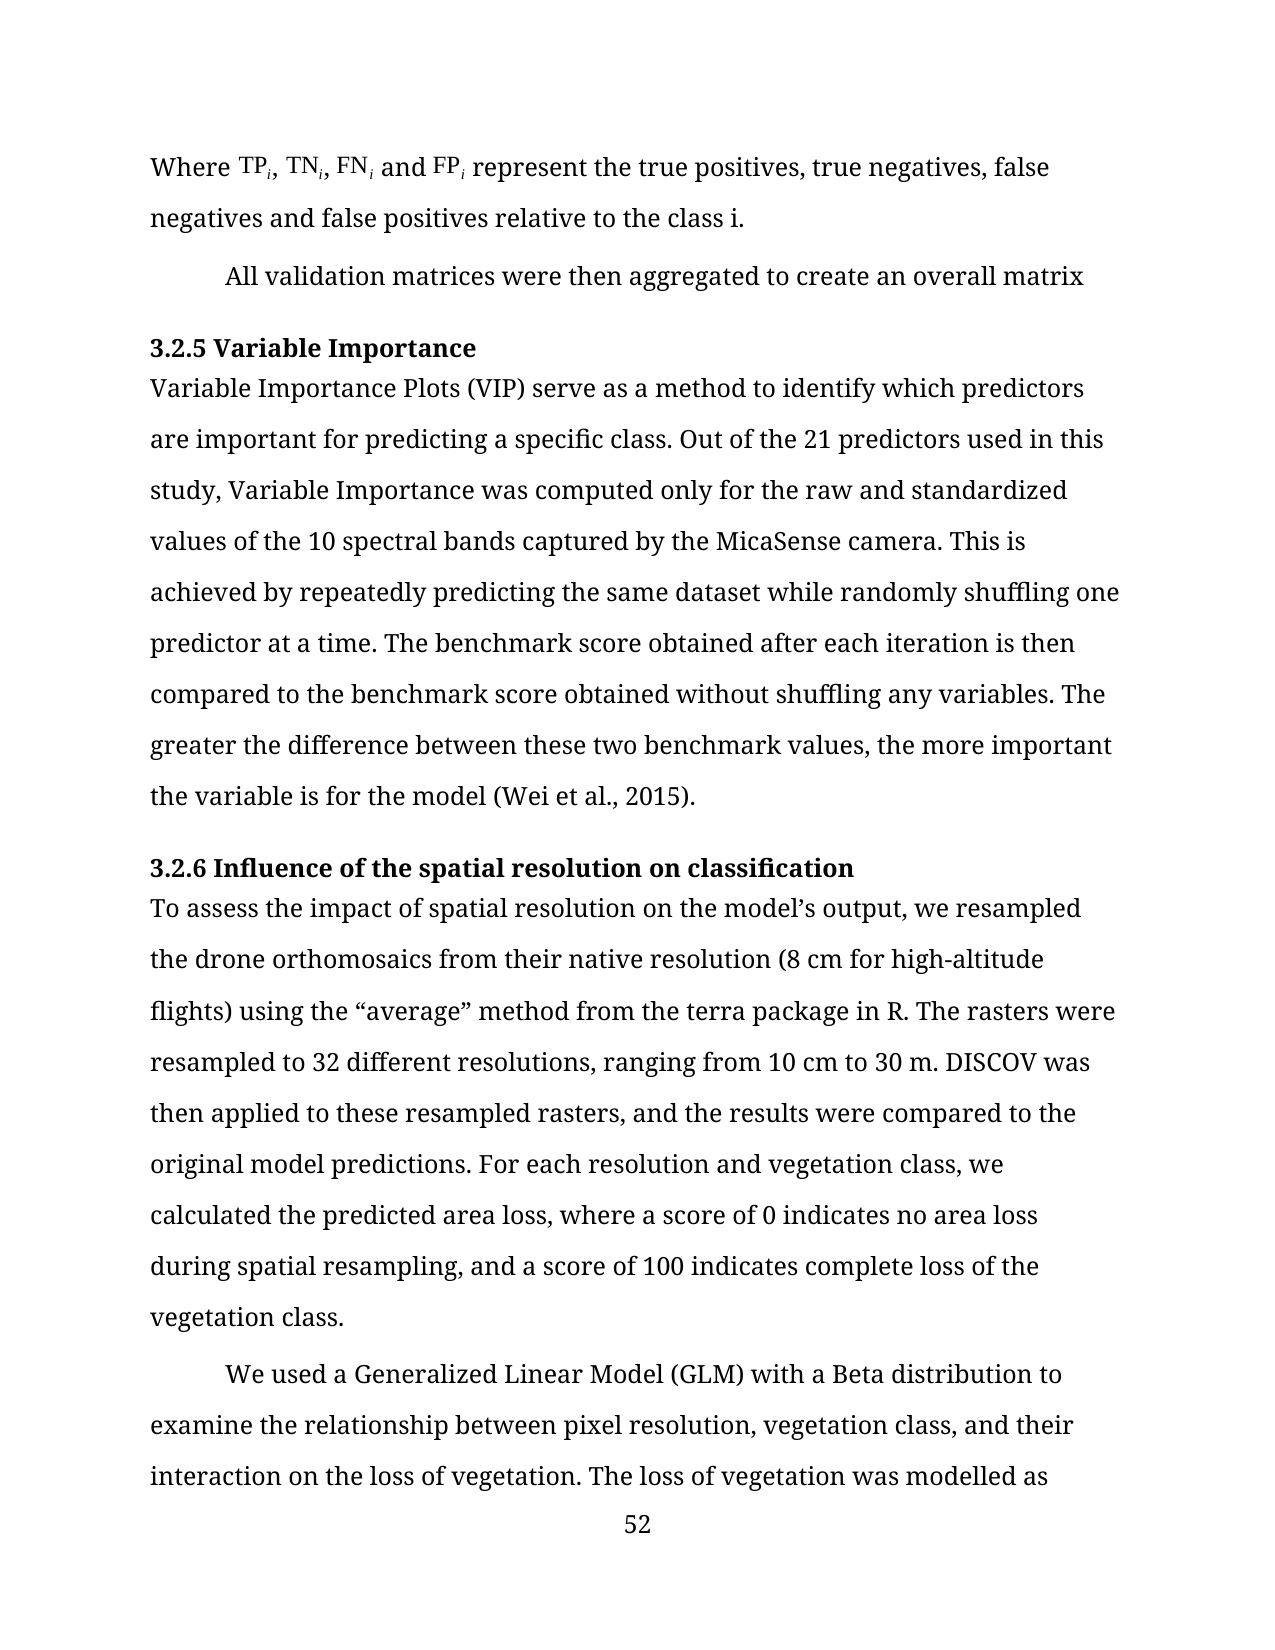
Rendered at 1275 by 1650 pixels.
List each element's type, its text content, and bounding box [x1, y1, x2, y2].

text Where , , and represent the true positives, true negatives, false negatives and false positives relative to the class i. [150, 150, 1125, 235]
text To assess the impact of spatial resolution on the model’s output, we resampled the drone orthomosaics from their native resolution (8 cm for high-altitude flights) using the “average” method from the terra package in R. The rasters were resampled to 32 different resolutions, ranging from 10 cm to 30 m. DISCOV was then applied to these resampled rasters, and the results were compared to the original model predictions. For each resolution and vegetation class, we calculated the predicted area loss, where a score of 0 indicates no area loss during spatial resampling, and a score of 100 indicates complete loss of the vegetation class. [150, 891, 1125, 1333]
text Variable Importance Plots (VIP) serve as a method to identify which predictors are important for predicting a specific class. Out of the 21 predictors used in this study, Variable Importance was computed only for the raw and standardized values of the 10 spectral bands captured by the MicaSense camera. This is achieved by repeatedly predicting the same dataset while randomly shuffling one predictor at a time. The benchmark score obtained after each iteration is then compared to the benchmark score obtained without shuffling any variables. The greater the difference between these two benchmark values, the more important the variable is for the model (Wei et al., 2015). [150, 371, 1125, 813]
subtitle 3.2.5 Variable Importance [150, 330, 1125, 364]
text All validation matrices were then aggregated to create an overall matrix [150, 258, 1125, 292]
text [150, 1357, 1125, 1493]
subtitle 3.2.6 Influence of the spatial resolution on classification [150, 851, 1125, 885]
